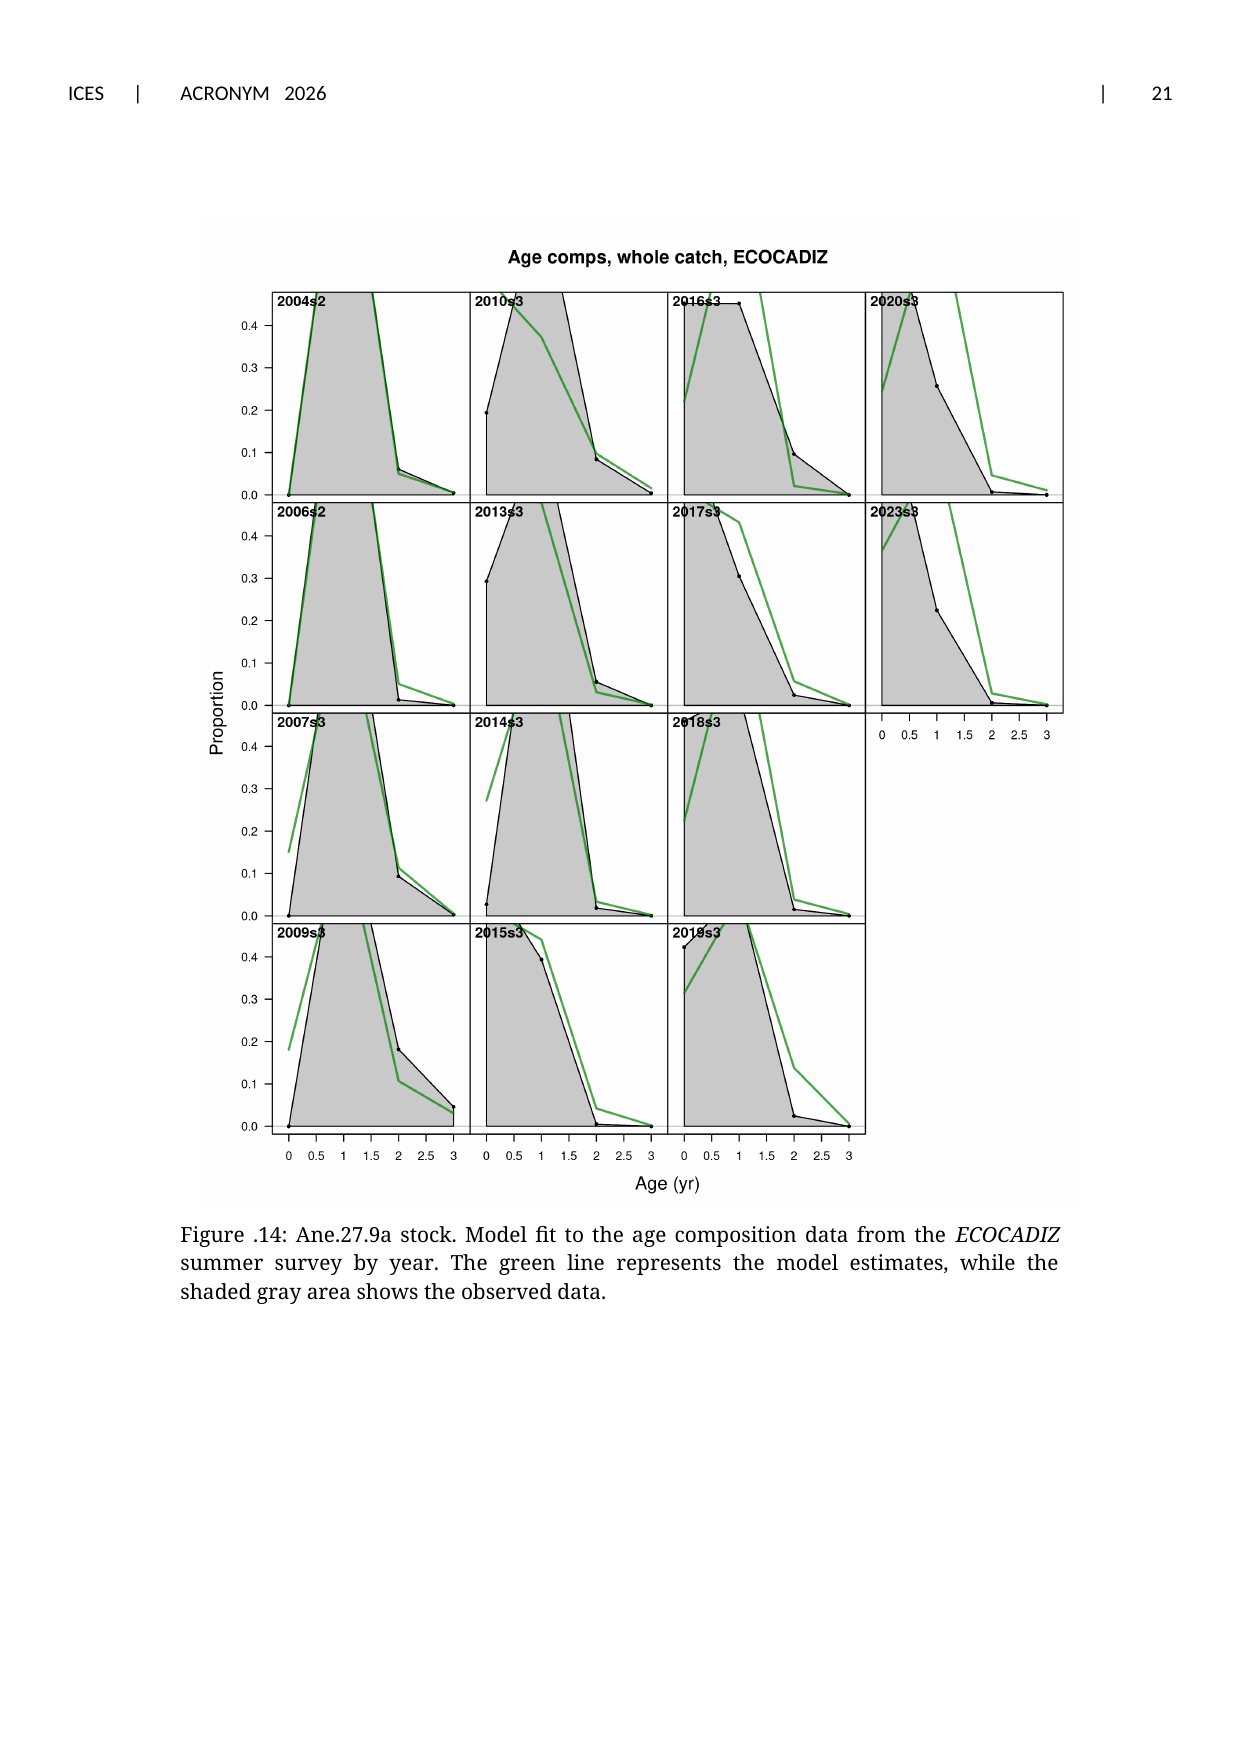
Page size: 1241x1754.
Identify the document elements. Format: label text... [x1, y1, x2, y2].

text Figure .: Ane.27.9a stock. Model fit to the age composition data from the ECOCADIZ summer survey by year. The green line represents the model estimates, while the shaded gray area shows the observed data. [180, 1220, 1060, 1305]
picture [198, 218, 1079, 1208]
